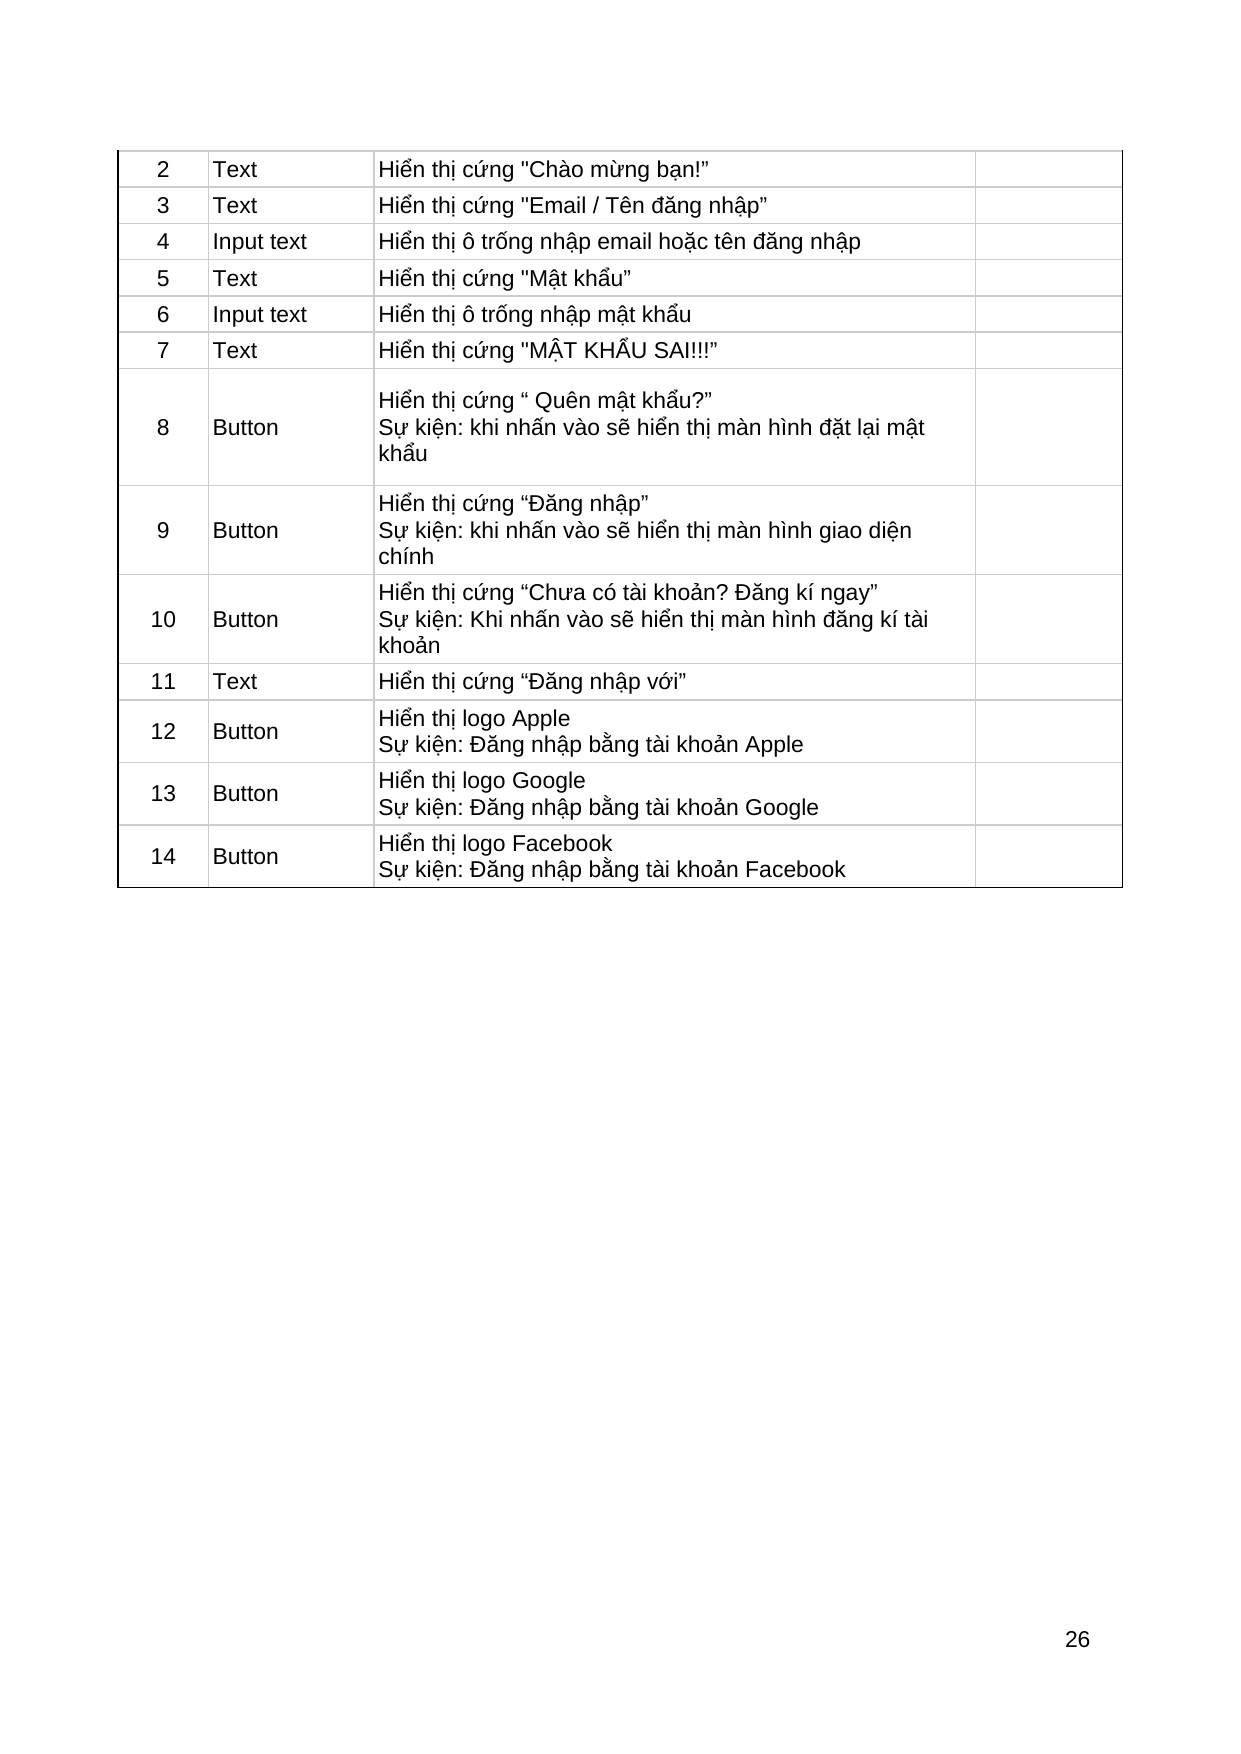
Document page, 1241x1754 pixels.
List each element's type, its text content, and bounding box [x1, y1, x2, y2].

table_cell 10 [119, 575, 208, 663]
table_cell [976, 486, 1122, 574]
table_cell Hiển thị logo Google Sự kiện: Đăng nhập bằng tài khoản Google [375, 763, 975, 824]
table_cell Hiển thị cứng "Email / Tên đăng nhập” [375, 188, 975, 222]
table_cell [976, 664, 1122, 699]
table_cell Hiển thị logo Apple Sự kiện: Đăng nhập bằng tài khoản Apple [375, 701, 975, 761]
table_cell Text [209, 333, 373, 367]
table_cell Hiển thị cứng “Chưa có tài khoản? Đăng kí ngay” Sự kiện: Khi nhấn vào sẽ hiển thị màn hình đăng kí tài khoản [375, 575, 975, 663]
table_cell [976, 152, 1122, 186]
table_cell Hiển thị cứng "Chào mừng bạn!” [375, 152, 975, 186]
table_cell Button [209, 575, 373, 663]
table_cell Hiển thị ô trống nhập mật khẩu [375, 297, 975, 331]
table_cell Text [209, 152, 373, 186]
table_cell 4 [119, 224, 208, 259]
table_cell 7 [119, 333, 208, 367]
table_cell Button [209, 763, 373, 824]
table_cell Input text [209, 224, 373, 259]
table_cell Hiển thị cứng “Đăng nhập với” [375, 664, 975, 699]
table_cell Input text [209, 297, 373, 331]
table_cell 6 [119, 297, 208, 331]
table_cell Text [209, 260, 373, 295]
table_cell 5 [119, 260, 208, 295]
table_cell [976, 188, 1122, 222]
table_cell Button [209, 486, 373, 574]
table_cell [976, 224, 1122, 259]
table_cell [976, 297, 1122, 331]
table_cell Hiển thị ô trống nhập email hoặc tên đăng nhập [375, 224, 975, 259]
table_cell Hiển thị cứng “ Quên mật khẩu?” Sự kiện: khi nhấn vào sẽ hiển thị màn hình đặt lại mật khẩu [375, 369, 975, 485]
table_cell Hiển thị logo Facebook Sự kiện: Đăng nhập bằng tài khoản Facebook [375, 826, 975, 887]
table_cell [976, 260, 1122, 295]
table_cell Hiển thị cứng “Đăng nhập” Sự kiện: khi nhấn vào sẽ hiển thị màn hình giao diện chính [375, 486, 975, 574]
table_cell [976, 826, 1122, 887]
table_cell 12 [119, 701, 208, 761]
table_cell Hiển thị cứng "MẬT KHẨU SAI!!!” [375, 333, 975, 367]
table_cell 2 [119, 152, 208, 186]
table_cell Button [209, 826, 373, 887]
table_cell 11 [119, 664, 208, 699]
table_cell [976, 763, 1122, 824]
table_cell 14 [119, 826, 208, 887]
table_cell Text [209, 188, 373, 222]
table_cell Button [209, 369, 373, 485]
table_cell [976, 333, 1122, 367]
table_cell Text [209, 664, 373, 699]
table_cell Button [209, 701, 373, 761]
table_cell 8 [119, 369, 208, 485]
table_cell 9 [119, 486, 208, 574]
table_cell 3 [119, 188, 208, 222]
table_cell [976, 575, 1122, 663]
table_cell [976, 701, 1122, 761]
table_cell Hiển thị cứng "Mật khẩu” [375, 260, 975, 295]
table_cell [976, 369, 1122, 485]
table_cell 13 [119, 763, 208, 824]
